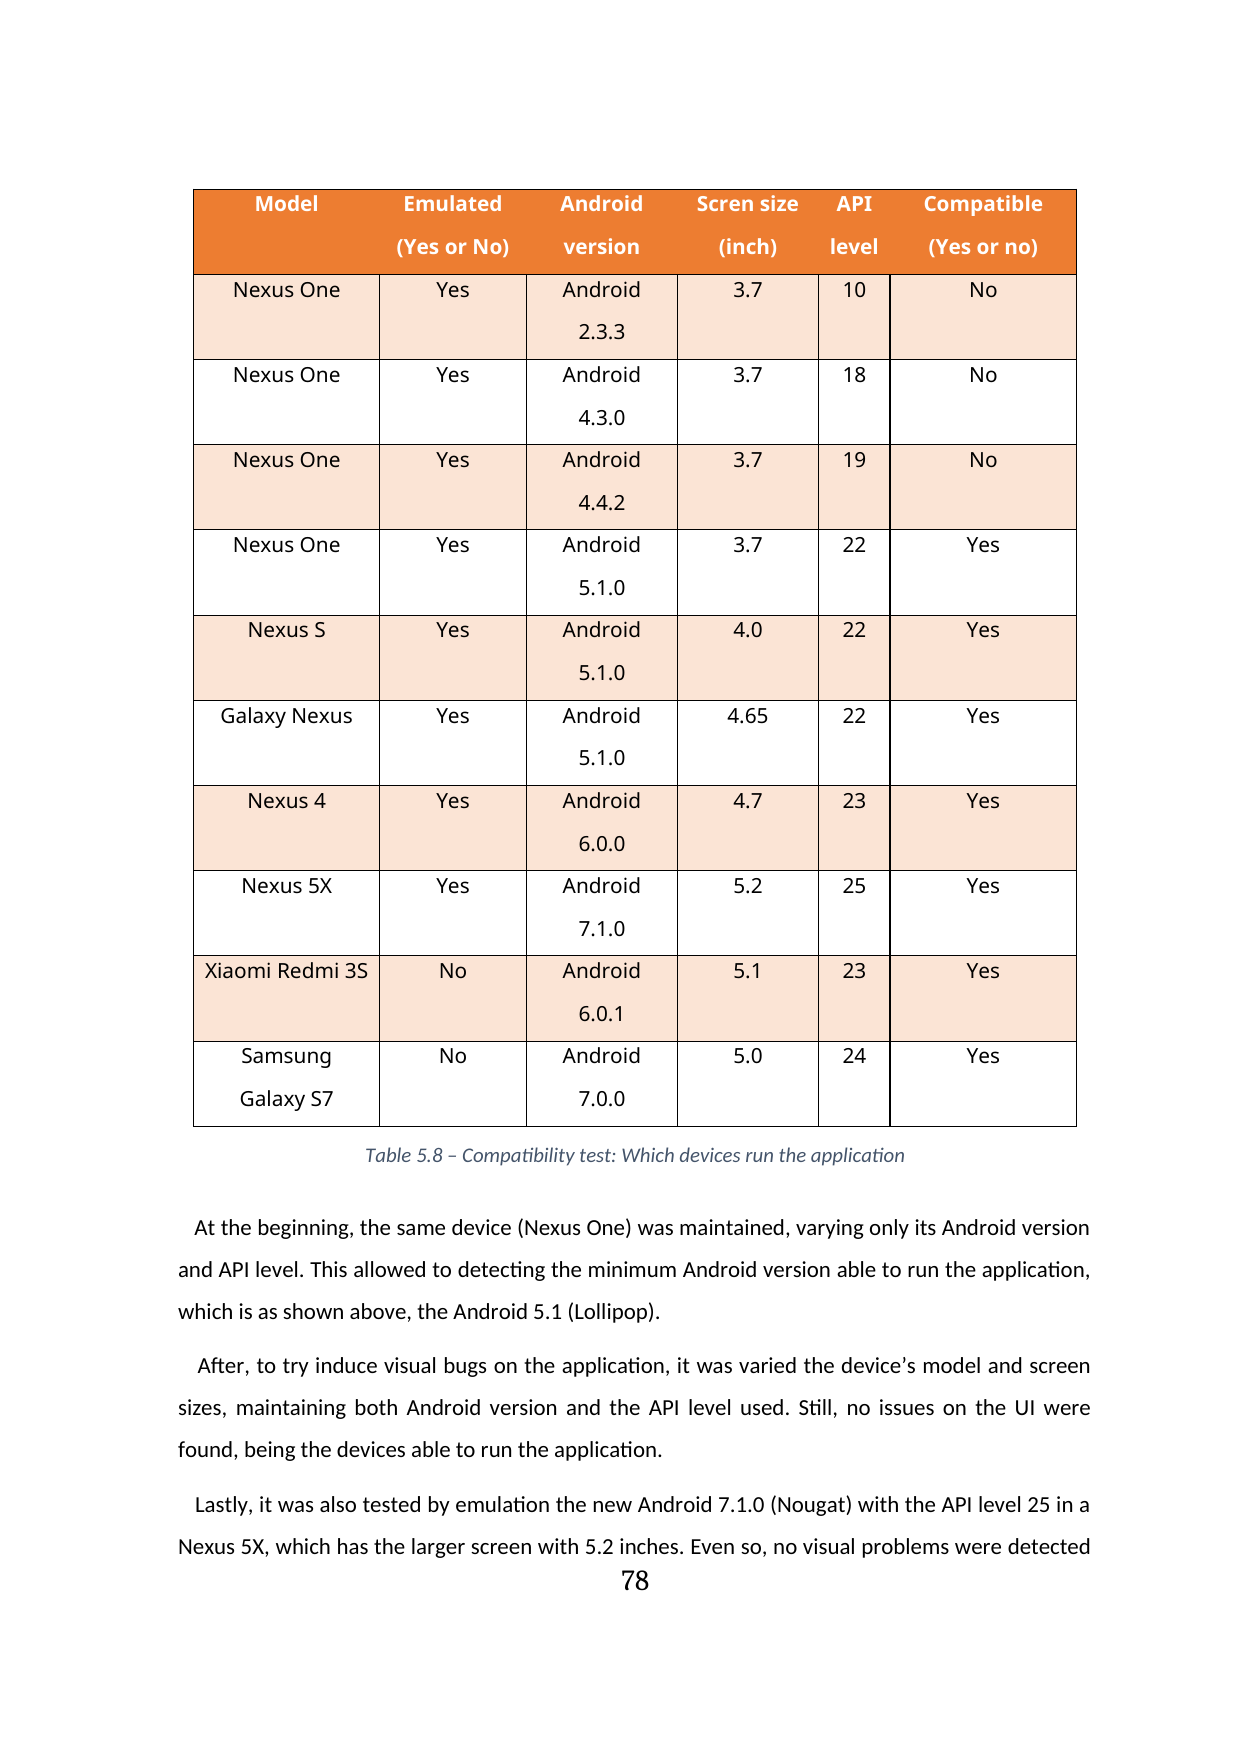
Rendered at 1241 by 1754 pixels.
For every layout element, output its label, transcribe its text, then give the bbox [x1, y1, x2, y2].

table_cell Yes [380, 275, 526, 359]
table_cell Nexus 5X [194, 871, 379, 955]
table_cell 4.65 [678, 701, 818, 785]
table_header Model [194, 190, 379, 274]
table_cell 5.1 [678, 956, 818, 1041]
table_cell Samsung Galaxy S7 [194, 1042, 379, 1126]
table_cell Galaxy Nexus [194, 701, 379, 785]
table_cell No [380, 956, 526, 1041]
table_cell Android 5.1.0 [527, 701, 677, 785]
table_header Scren size (inch) [677, 190, 818, 274]
table_cell Android 6.0.0 [527, 786, 677, 870]
table_cell Yes [891, 956, 1076, 1041]
table_cell 22 [819, 616, 889, 700]
table_cell Android 2.3.3 [527, 275, 677, 359]
table_cell 3.7 [678, 445, 818, 529]
table_cell 4.7 [678, 786, 818, 870]
table_cell No [891, 275, 1076, 359]
table_cell 23 [819, 956, 889, 1041]
table_cell 3.7 [678, 275, 818, 359]
table_cell Nexus One [194, 275, 379, 359]
table_cell 25 [819, 871, 889, 955]
table_cell Yes [891, 616, 1076, 700]
table_cell Yes [891, 1042, 1076, 1126]
table_cell 10 [819, 275, 889, 359]
table_cell 3.7 [678, 360, 818, 444]
table_cell 22 [819, 701, 889, 785]
table_cell 5.0 [678, 1042, 818, 1126]
table_cell Nexus 4 [194, 786, 379, 870]
table_cell Android 5.1.0 [527, 616, 677, 700]
table_cell 4.0 [678, 616, 818, 700]
table_cell Android 7.0.0 [527, 1042, 677, 1126]
table_cell No [891, 360, 1076, 444]
table_cell No [380, 1042, 526, 1126]
table_cell 22 [819, 530, 889, 614]
table_header Emulated (Yes or No) [379, 190, 526, 274]
table_cell Android 6.0.1 [527, 956, 677, 1041]
table_cell Yes [380, 530, 526, 614]
table_cell 5.2 [678, 871, 818, 955]
text At the beginning, the same device (Nexus One) was maintained, varying only its Android version and API level. This allowed to the minimum Android version able to run the application, which is as shown above, the Android 5.1 (Lollipop). [178, 1213, 1092, 1325]
table_cell Yes [380, 701, 526, 785]
table_header Android version [526, 190, 677, 274]
table_cell 18 [819, 360, 889, 444]
table_cell Android 5.1.0 [527, 530, 677, 614]
table_cell Nexus One [194, 445, 379, 529]
table_cell Yes [891, 871, 1076, 955]
table_cell Android 4.3.0 [527, 360, 677, 444]
table_cell 24 [819, 1042, 889, 1126]
table_cell Yes [891, 701, 1076, 785]
table_header API level [818, 190, 890, 274]
table_cell Xiaomi Redmi 3S [194, 956, 379, 1041]
text After, to try induce visual bugs on the application, it was varied the device’s model and screen sizes, maintaining both Android version and the API level used. Still, no issues on the UI were found, being the devices able to run the application. [178, 1351, 1092, 1463]
table_cell Yes [380, 445, 526, 529]
table_cell Android 7.1.0 [527, 871, 677, 955]
table_cell 19 [819, 445, 889, 529]
table_cell Yes [380, 360, 526, 444]
table_header Compatible (Yes or no) [890, 190, 1076, 274]
table_cell Nexus One [194, 530, 379, 614]
table_cell No [891, 445, 1076, 529]
table_cell 3.7 [678, 530, 818, 614]
table_cell 23 [819, 786, 889, 870]
table_cell Yes [380, 786, 526, 870]
table_cell Nexus One [194, 360, 379, 444]
table_cell Yes [891, 530, 1076, 614]
table_cell Nexus S [194, 616, 379, 700]
table_cell Yes [380, 871, 526, 955]
table_cell Android 4.4.2 [527, 445, 677, 529]
table_cell Yes [891, 786, 1076, 870]
table_cell Yes [380, 616, 526, 700]
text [178, 1490, 1092, 1560]
